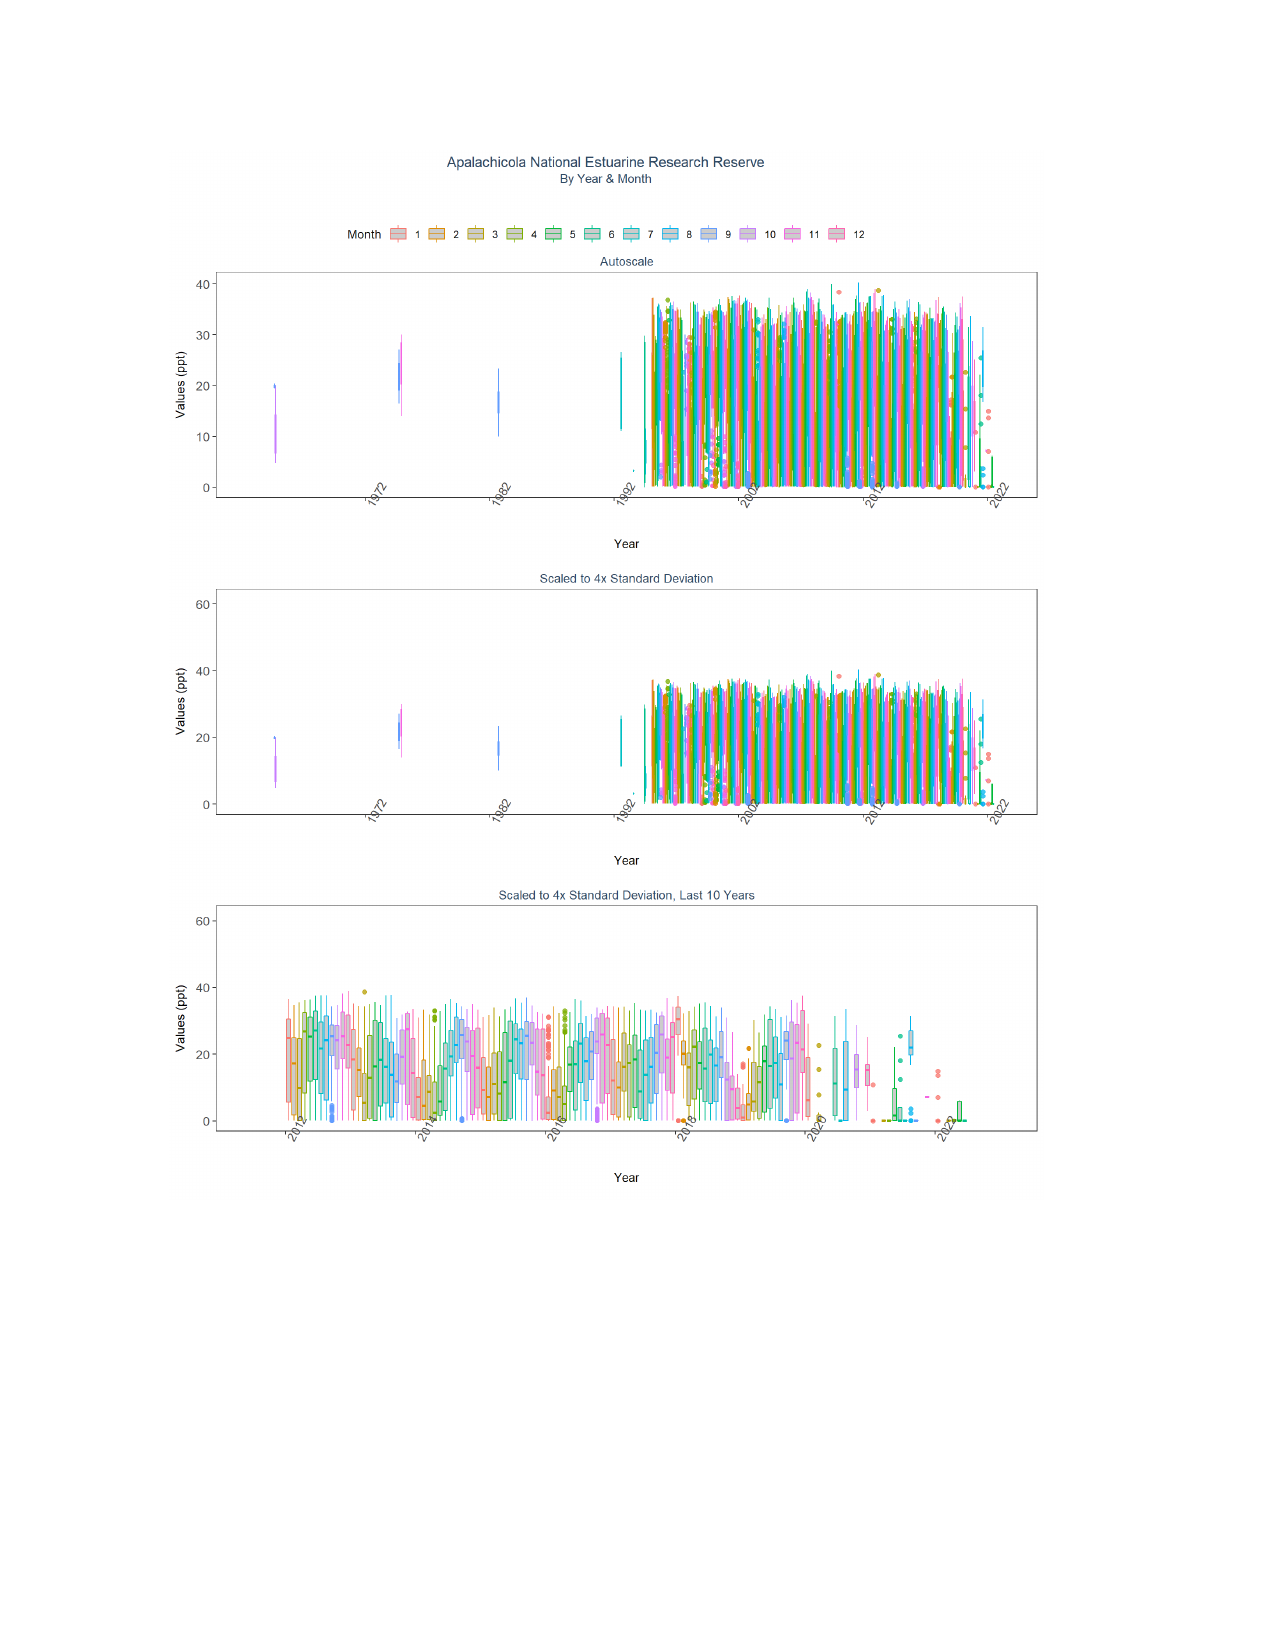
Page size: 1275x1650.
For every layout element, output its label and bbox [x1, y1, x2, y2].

picture [168, 150, 1044, 1200]
